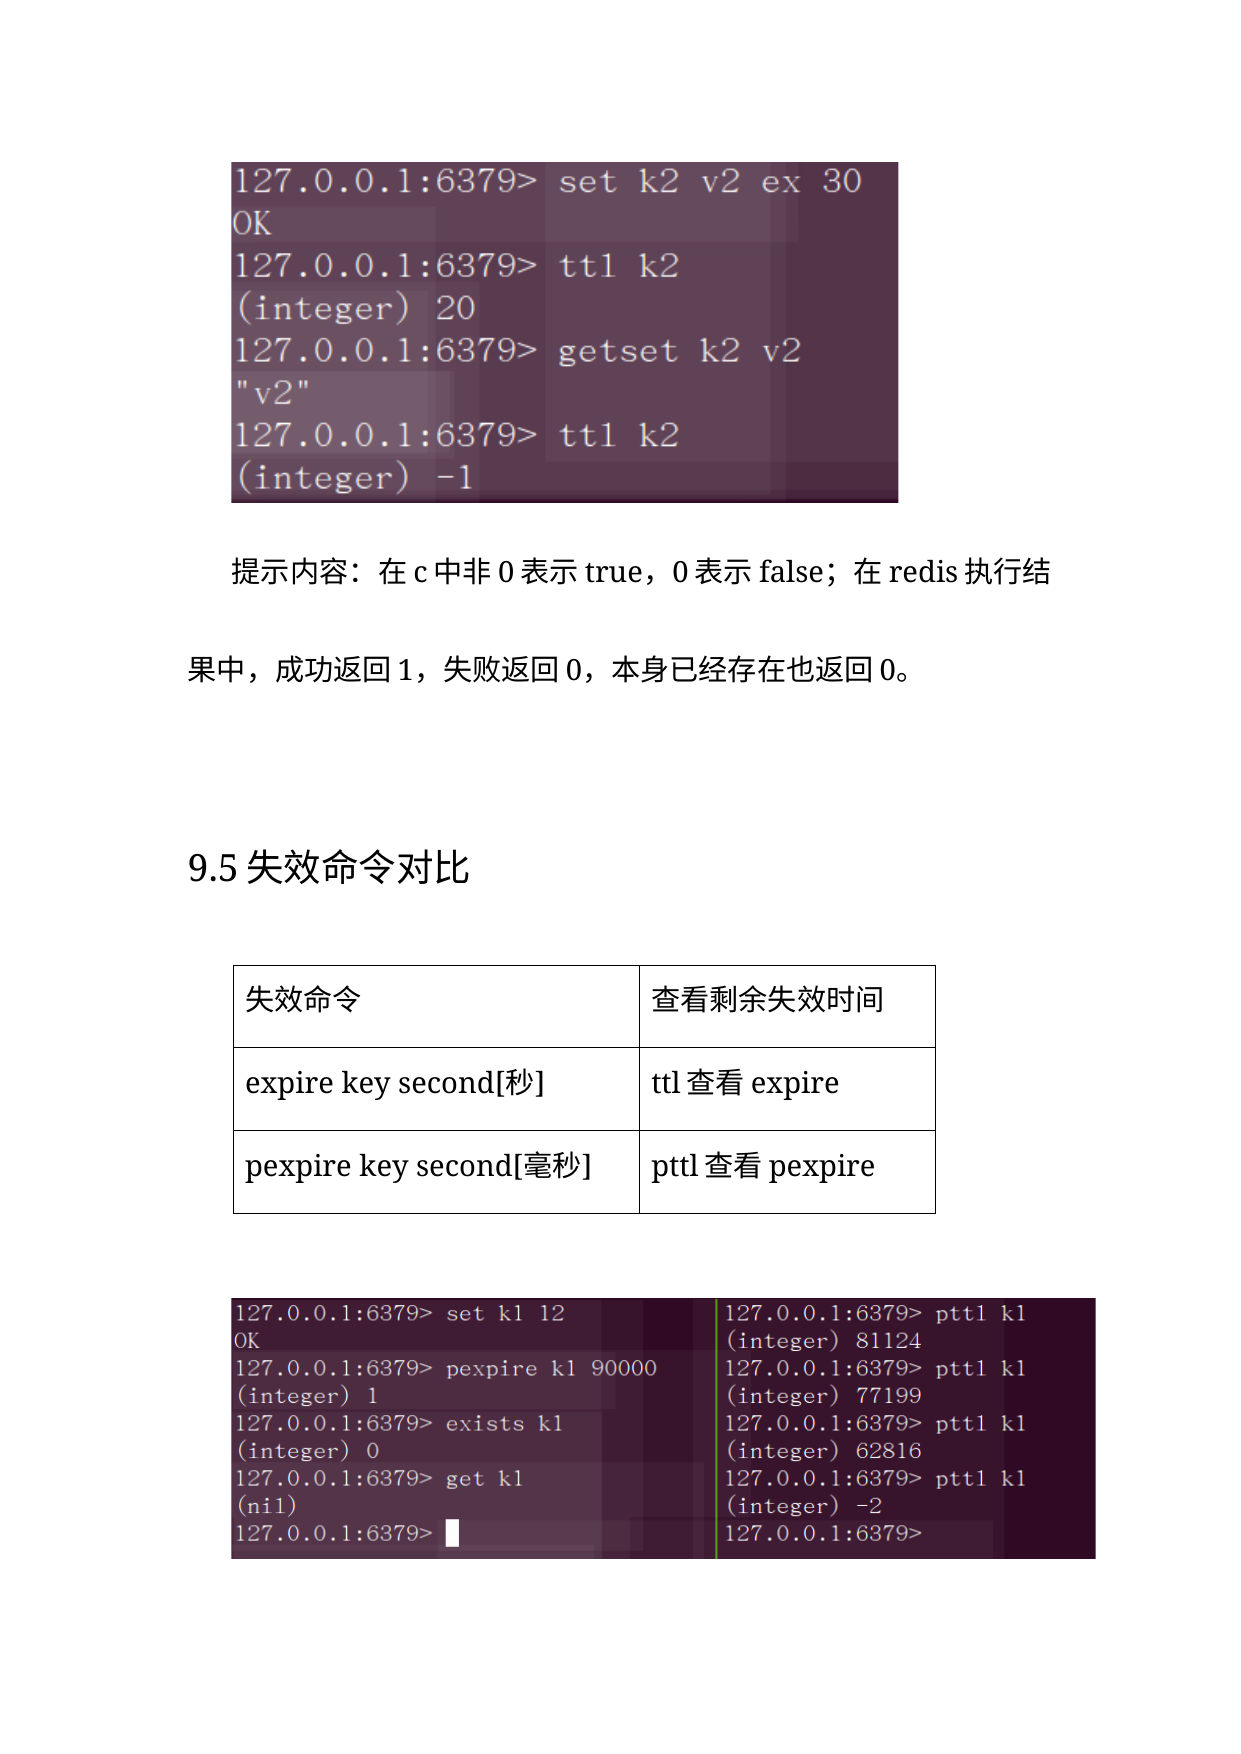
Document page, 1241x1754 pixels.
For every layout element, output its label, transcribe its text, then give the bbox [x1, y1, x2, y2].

table_cell pttl查看pexpire [640, 1131, 935, 1213]
subtitle 9.5失效命令对比 [187, 833, 1053, 898]
table_header 查看剩余失效时间 [640, 966, 935, 1047]
table_header 失效命令 [234, 966, 639, 1047]
table_cell expire key second[秒] [234, 1048, 639, 1130]
table_cell ttl查看expire [640, 1048, 935, 1130]
picture [231, 1298, 1096, 1559]
table_cell pexpire key second[毫秒] [234, 1131, 639, 1213]
picture [231, 162, 899, 503]
list 提示内容：在c中非0表示true，0表示false；在redis执行结果中，成功返回1，失败返回0，本身已经存在也返回0。 [187, 537, 1053, 700]
